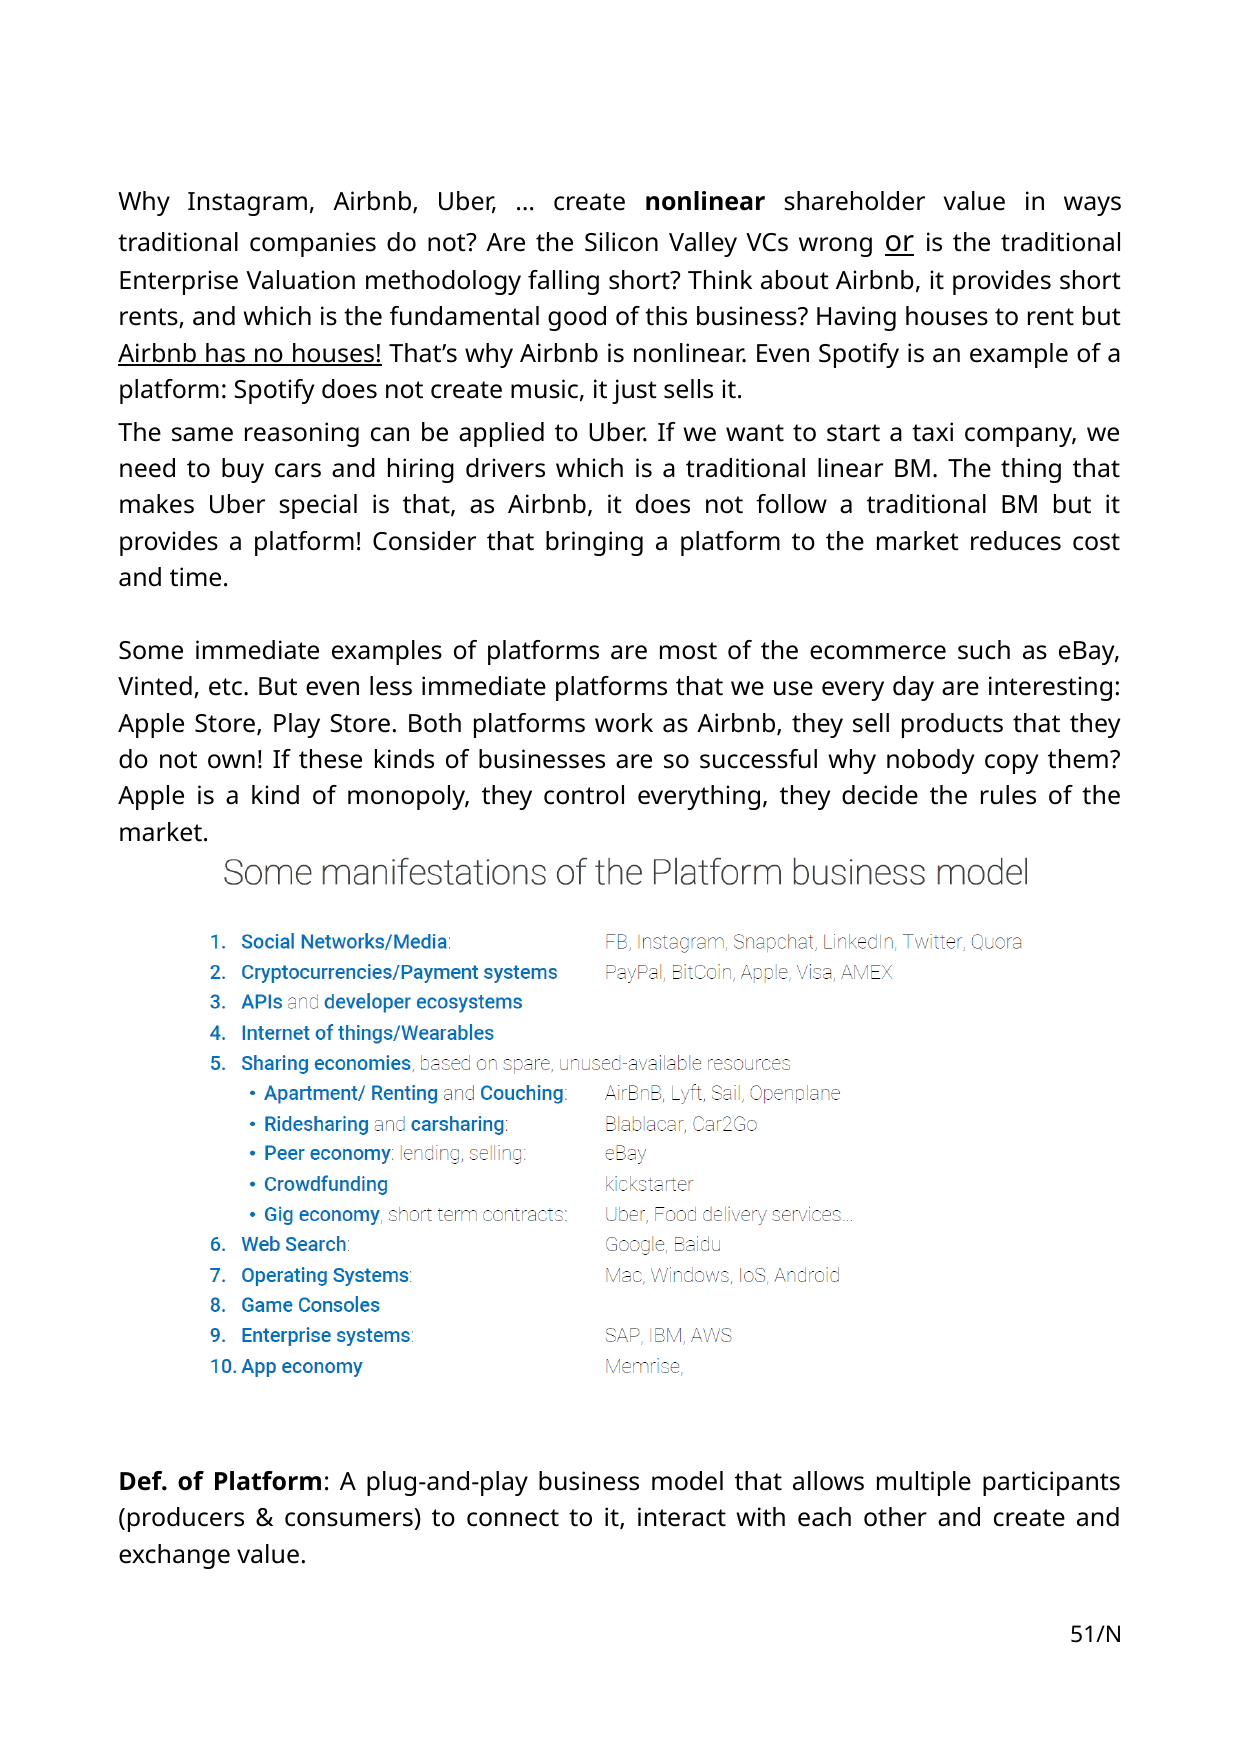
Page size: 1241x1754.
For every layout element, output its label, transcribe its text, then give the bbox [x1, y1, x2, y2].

text Some immediate examples of platforms are most of the ecommerce such as eBay, Vinted, etc. But even less immediate platforms that we use every day are interesting: Apple Store, Play Store. Both platforms work as Airbnb, they sell products that they do not own! If these kinds of businesses are so successful why nobody copy them? Apple is a kind of monopoly, they control everything, they decide the rules of the market. [118, 632, 1122, 848]
text The same reasoning can be applied to Uber. If we want to start a taxi company, we need to buy cars and hiring drivers which is a traditional linear BM. The thing that makes Uber special is that, as Airbnb, it does not follow a traditional BM but it provides a platform! Consider that bringing a platform to the market reduces cost and time. [118, 414, 1122, 594]
picture [184, 850, 1056, 1389]
text Def. of Platform: A plug-and-play business model that allows multiple participants (producers & consumers) to connect to it, interact with each other and create and exchange value. [118, 1464, 1122, 1571]
text Why Instagram, Airbnb, Uber, … create nonlinear shareholder value in ways traditional companies do not? Are the Silicon Valley VCs wrong or is the traditional Enterprise Valuation methodology falling short? Think about Airbnb, it provides short rents, and which is the fundamental good of this business? Having houses to rent but Airbnb has no houses! That’s why Airbnb is nonlinear. Even Spotify is an example of a platform: Spotify does not create music, it just sells it. [118, 184, 1122, 406]
